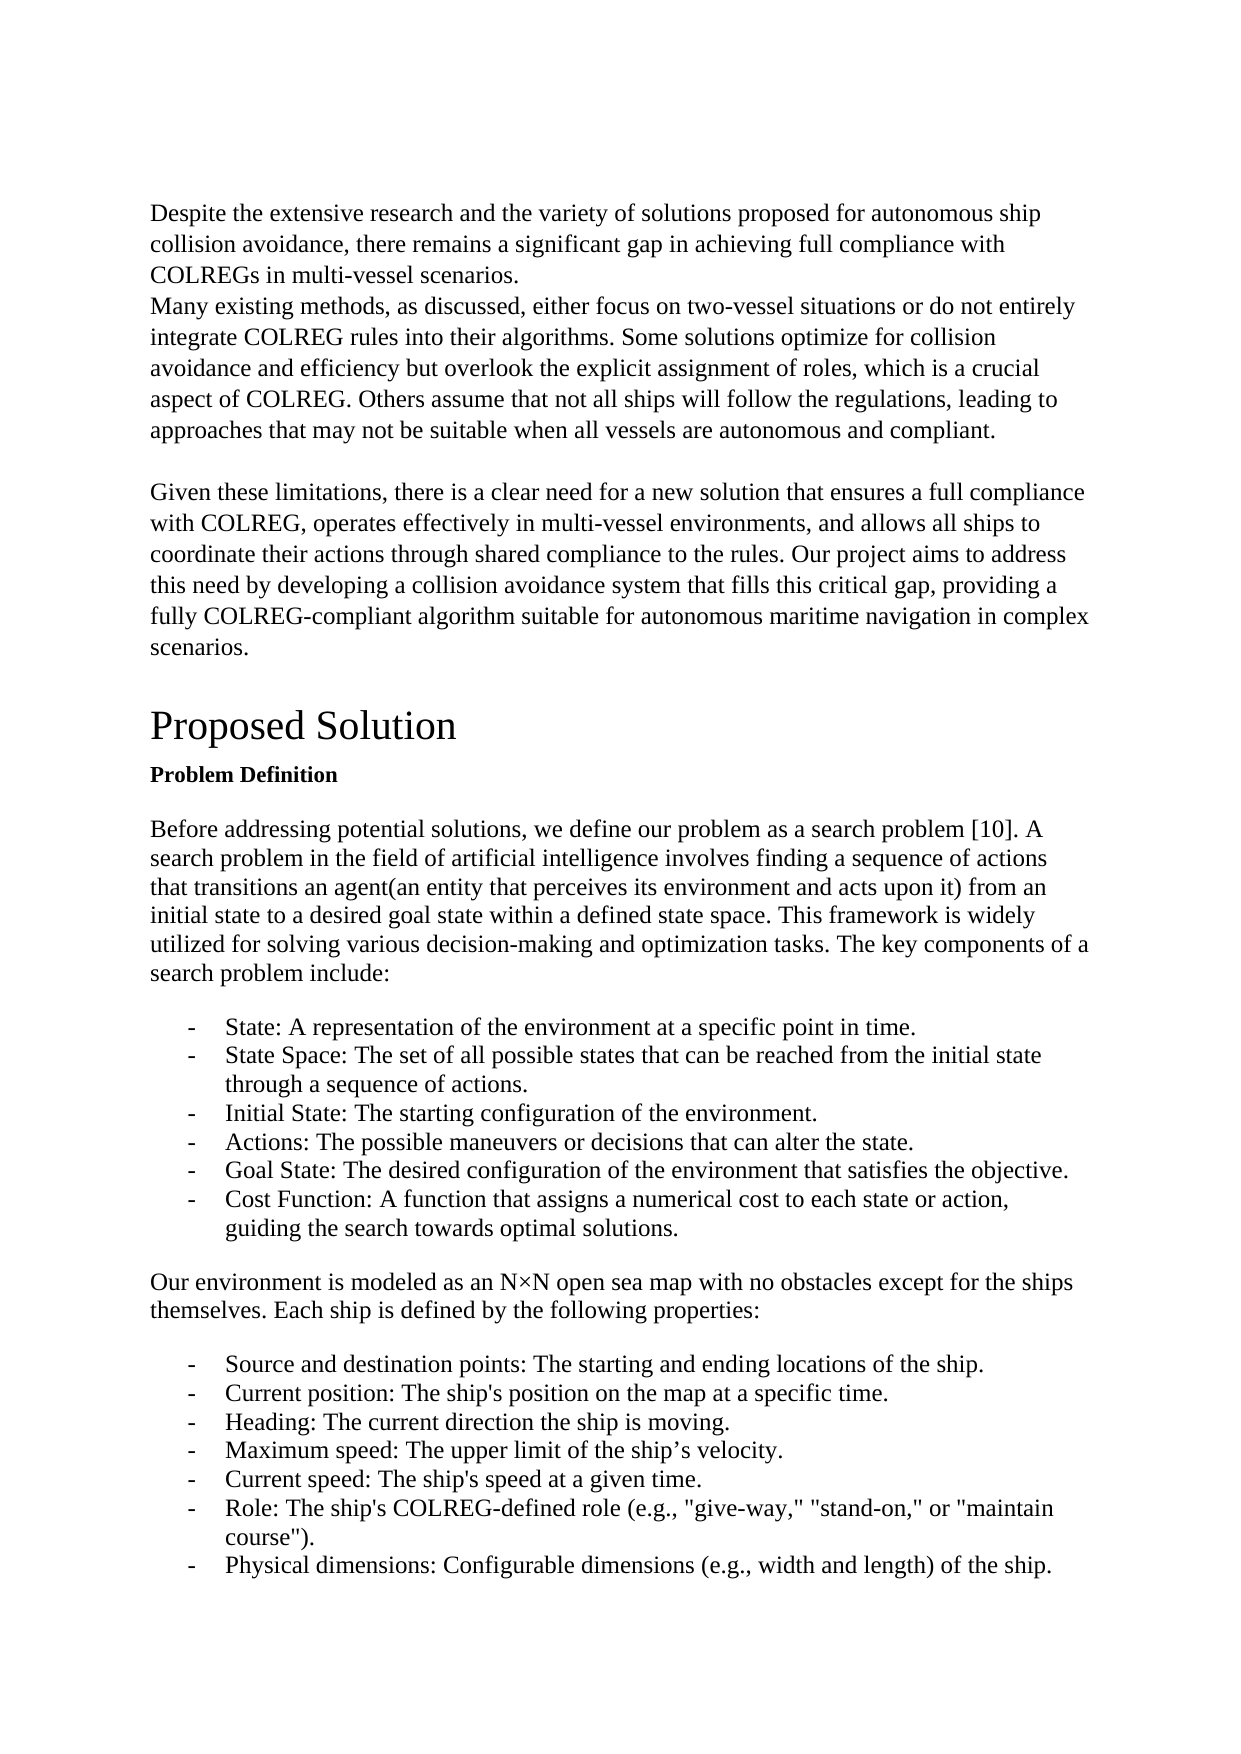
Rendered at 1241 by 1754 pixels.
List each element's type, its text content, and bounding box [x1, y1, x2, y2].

list Cost Function: A function that assigns a numerical cost to each state or action, guiding the search towards optimal solutions. [187, 1184, 1090, 1242]
text Our environment is modeled as an N×N open sea map with no obstacles except for the ships themselves. Each ship is defined by the following properties: [150, 1267, 1090, 1324]
text Before addressing potential solutions, we define our problem as a search problem [10]. A search problem in the field of artificial intelligence involves finding a sequence of actions that transitions an agent(an entity that perceives its environment and acts upon it) from an initial state to a desired goal state within a defined state space. This framework is widely utilized for solving various decision-making and optimization tasks. The key components of a search problem include: [150, 814, 1090, 987]
text Problem Definition [150, 761, 1090, 787]
list Current position: The ship's position on the map at a specific time. [187, 1378, 1090, 1407]
list Maximum speed: The upper limit of the ship’s velocity. [187, 1436, 1090, 1464]
list Role: The ship's COLREG-defined role (e.g., "give-way," "stand-on," or "maintain course"). [187, 1493, 1090, 1551]
list Initial State: The starting configuration of the environment. [187, 1098, 1090, 1127]
list Current speed: The ship's speed at a given time. [187, 1464, 1090, 1493]
list Actions: The possible maneuvers or decisions that can alter the state. [187, 1127, 1090, 1156]
list Physical dimensions: Configurable dimensions (e.g., width and length) of the ship. [187, 1551, 1090, 1579]
list Source and destination points: The starting and ending locations of the ship. [187, 1349, 1090, 1378]
subtitle Proposed Solution [150, 701, 1090, 749]
list State: A representation of the environment at a specific point in time. [187, 1012, 1090, 1041]
list State Space: The set of all possible states that can be reached from the initial state through a sequence of actions. [187, 1041, 1090, 1098]
text Despite the extensive research and the variety of solutions proposed for autonomous ship collision avoidance, there remains a significant gap in achieving full compliance with COLREGs in multi-vessel scenarios. Many existing methods, as discussed, either focus on two-vessel situations or do not entirely integrate COLREG rules into their algorithms. Some solutions optimize for collision avoidance and efficiency but overlook the explicit assignment of roles, which is a crucial aspect of COLREG. Others assume that not all ships will follow the regulations, leading to approaches that may not be suitable when all vessels are autonomous and compliant. Given these limitations, there is a clear need for a new solution that ensures a full compliance with COLREG, operates effectively in multi-vessel environments, and allows all ships to coordinate their actions through shared compliance to the rules. Our project aims to address this need by developing a collision avoidance system that fills this critical gap, providing a fully COLREG-compliant algorithm suitable for autonomous maritime navigation in complex scenarios. [150, 198, 1090, 661]
list Heading: The current direction the ship is moving. [187, 1407, 1090, 1436]
list Goal State: The desired configuration of the environment that satisfies the objective. [187, 1156, 1090, 1184]
